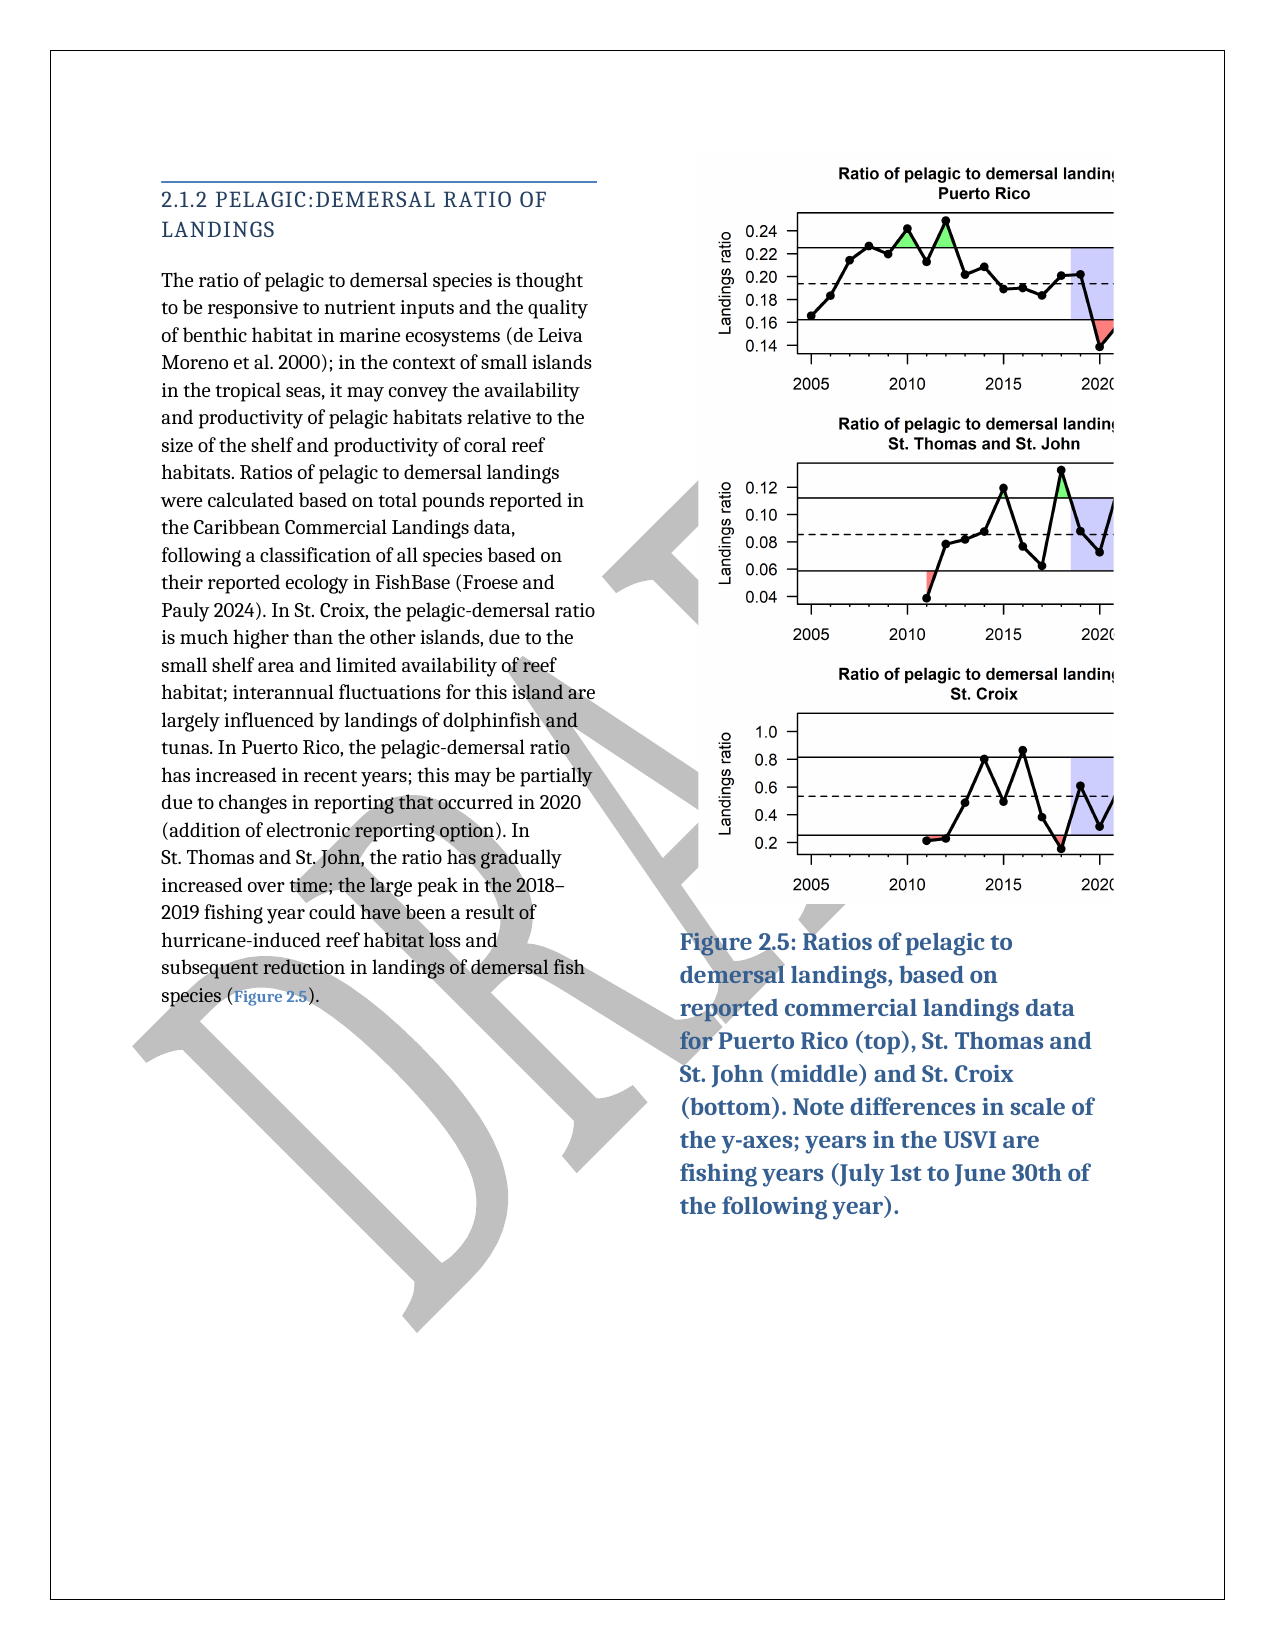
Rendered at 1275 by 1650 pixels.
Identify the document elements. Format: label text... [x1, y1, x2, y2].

table_header [657, 150, 1125, 1246]
table_header [608, 150, 657, 1246]
picture [698, 153, 1114, 904]
table_header 2.1.2 Pelagic:demersal ratio of landings The ratio of pelagic to demersal species is thought to be responsive to nutrient inputs and the quality of benthic habitat in marine ecosystems (de Leiva Moreno et al. 2000); in the context of small islands in the tropical seas, it may convey the availability and productivity of pelagic habitats relative to the size of the shelf and productivity of coral reef habitats. Ratios of pelagic to demersal landings were calculated based on total pounds reported in the Caribbean Commercial Landings data, following a classification of all species based on their reported ecology in FishBase (Froese and Pauly 2024). In St. Croix, the pelagic-demersal ratio is much higher than the other islands, due to the small shelf area and limited availability of reef habitat; interannual fluctuations for this island are largely influenced by landings of dolphinfish and tunas. In Puerto Rico, the pelagic-demersal ratio has increased in recent years; this may be partially due to changes in reporting that occurred in 2020 (addition of electronic reporting option). In St. Thomas and St. John, the ratio has gradually increased over time; the large peak in the 2018–2019 fishing year could have been a result of hurricane-induced reef habitat loss and subsequent reduction in landings of demersal fish species (Figure 2.5). [150, 150, 608, 1246]
